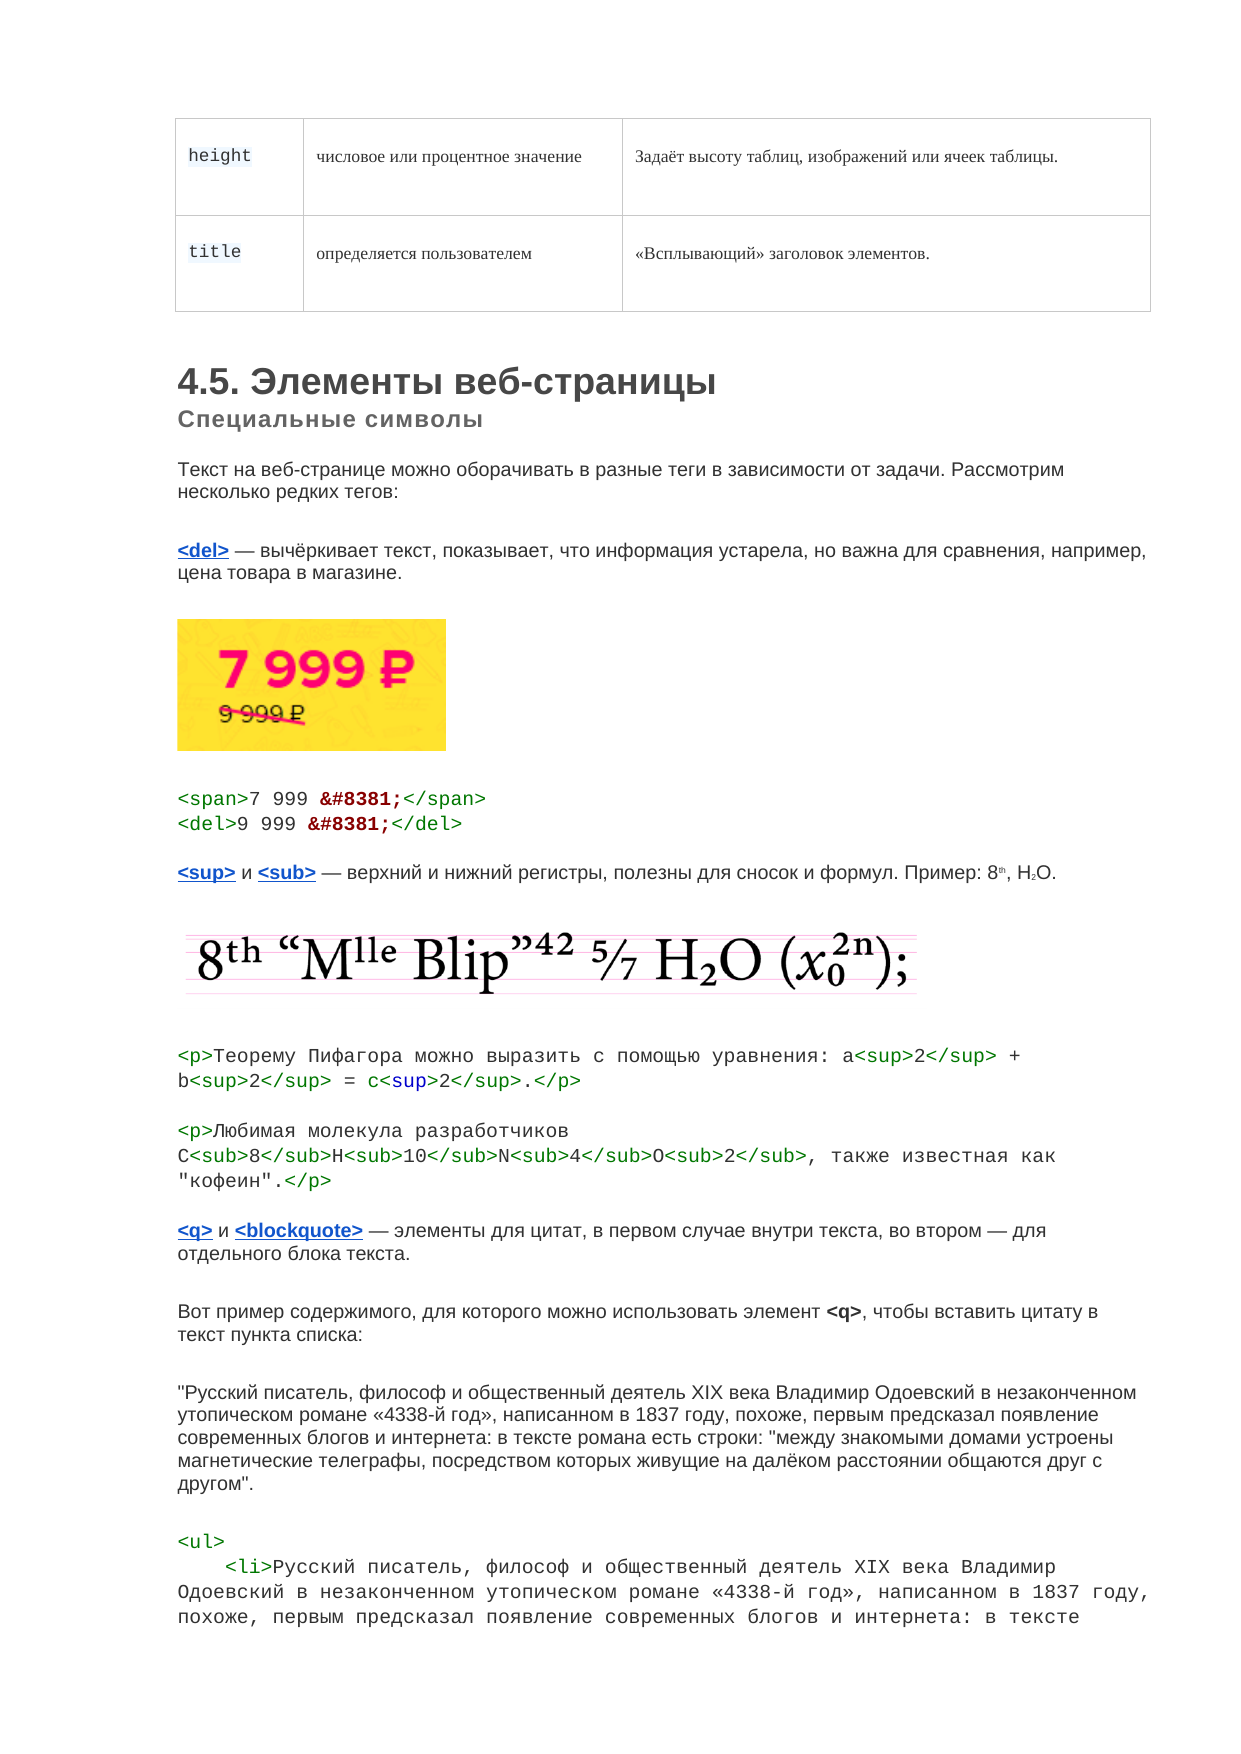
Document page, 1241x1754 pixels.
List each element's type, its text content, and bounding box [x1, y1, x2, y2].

text <p>Любимая молекула разработчиков C<sub>8</sub>H<sub>10</sub>N<sub>4</sub>O<sub>2</sub>, также известная как "кофеин".</p> [177, 1119, 1152, 1194]
subtitle Специальные символы [177, 403, 1152, 433]
subtitle 4.5. Элементы веб-страницы [177, 359, 1152, 403]
text Текст на веб-странице можно оборачивать в разные теги в зависимости от задачи. Рассмотрим несколько редких тегов: [177, 458, 1152, 503]
text <sup> и <sub> — верхний и нижний регистры, полезны для сносок и формул. Пример: 8th, H2O. [177, 861, 1152, 884]
text Вот пример содержимого, для которого можно использовать элемент <q>, чтобы вставить цитату в текст пункта списка: [177, 1300, 1152, 1345]
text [177, 1554, 1152, 1629]
text "Русский писатель, философ и общественный деятель XIX века Владимир Одоевский в незаконченном утопическом романе «4338-й год», написанном в 1837 году, похоже, первым предсказал появление современных блогов и интернета: в тексте романа есть строки: "между знакомыми домами устроены магнетические телеграфы, посредством которых живущие на далёком расстоянии общаются друг с другом". [177, 1381, 1152, 1494]
text <del>9 999 &#8381;</del> [177, 811, 1152, 836]
text <ul> [177, 1529, 1152, 1554]
table_cell определяется пользователем [304, 216, 622, 311]
table_cell height [176, 119, 303, 214]
text <del> — вычёркивает текст, показывает, что информация устарела, но важна для сравнения, например, цена товара в магазине. [177, 538, 1152, 584]
text <span>7 999 &#8381;</span> [177, 786, 1152, 811]
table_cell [304, 119, 622, 214]
table_cell Задаёт высоту таблиц, изображений или ячеек таблицы. [623, 119, 1150, 214]
text <p>Теорему Пифагора можно выразить с помощью уравнения: a<sup>2</sup> + b<sup>2</sup> = c<sup>2</sup>.</p> [177, 1044, 1152, 1094]
text <q> и <blockquote> — элементы для цитат, в первом случае внутри текста, во втором — для отдельного блока текста. [177, 1219, 1152, 1264]
picture [177, 619, 446, 751]
table_cell title [176, 216, 303, 311]
picture [177, 919, 927, 1009]
table_cell «Всплывающий» заголовок элементов. [623, 216, 1150, 311]
